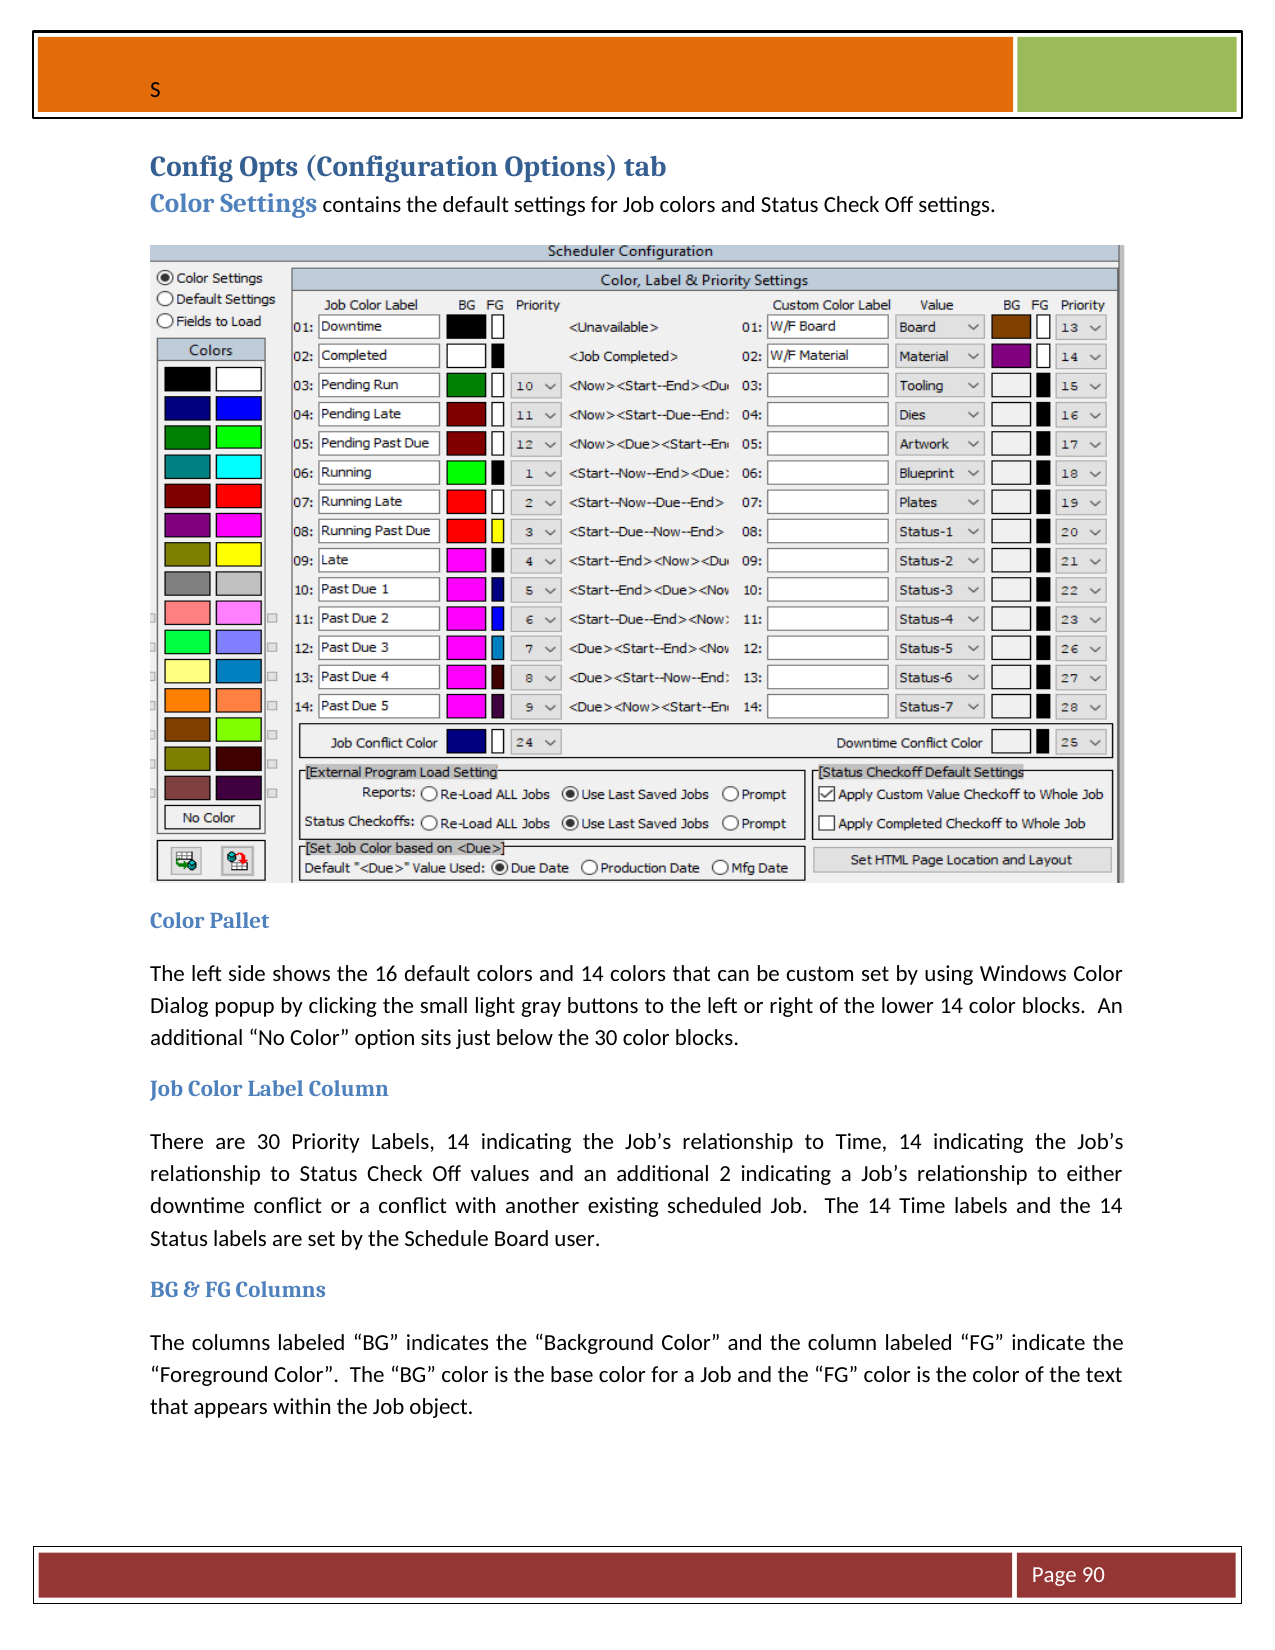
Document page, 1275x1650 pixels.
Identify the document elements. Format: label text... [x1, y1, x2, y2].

text There are 30 Priority Labels, 14 indicating the Job’s relationship to Time, 14 indicating the Job’s relationship to Status Check Off values and an additional 2 indicating a Job’s relationship to either downtime conflict or a conflict with another existing scheduled Job. The 14 Time labels and the 14 Status labels are set by the Schedule Board user. [150, 1127, 1125, 1252]
text Color Settings contains the default settings for Job colors and Status Check Off settings. [150, 188, 1125, 220]
picture [150, 245, 1125, 883]
text Job Color Label Column [150, 1076, 1125, 1102]
text The columns labeled “BG” indicates the “Background Color” and the column labeled “FG” indicate the “Foreground Color”. The “BG” color is the base color for a Job and the “FG” color is the color of the text that appears within the Job object. [150, 1328, 1125, 1420]
text The left side shows the 16 default colors and 14 colors that can be custom set by using Windows Color Dialog popup by clicking the small light gray buttons to the left or right of the lower 14 color blocks. An additional “No Color” option sits just below the 30 color blocks. [150, 959, 1125, 1051]
subtitle Config Opts (Configuration Options) tab [150, 150, 1125, 183]
text BG & FG Columns [150, 1277, 1125, 1303]
text Color Pallet [150, 908, 1125, 934]
